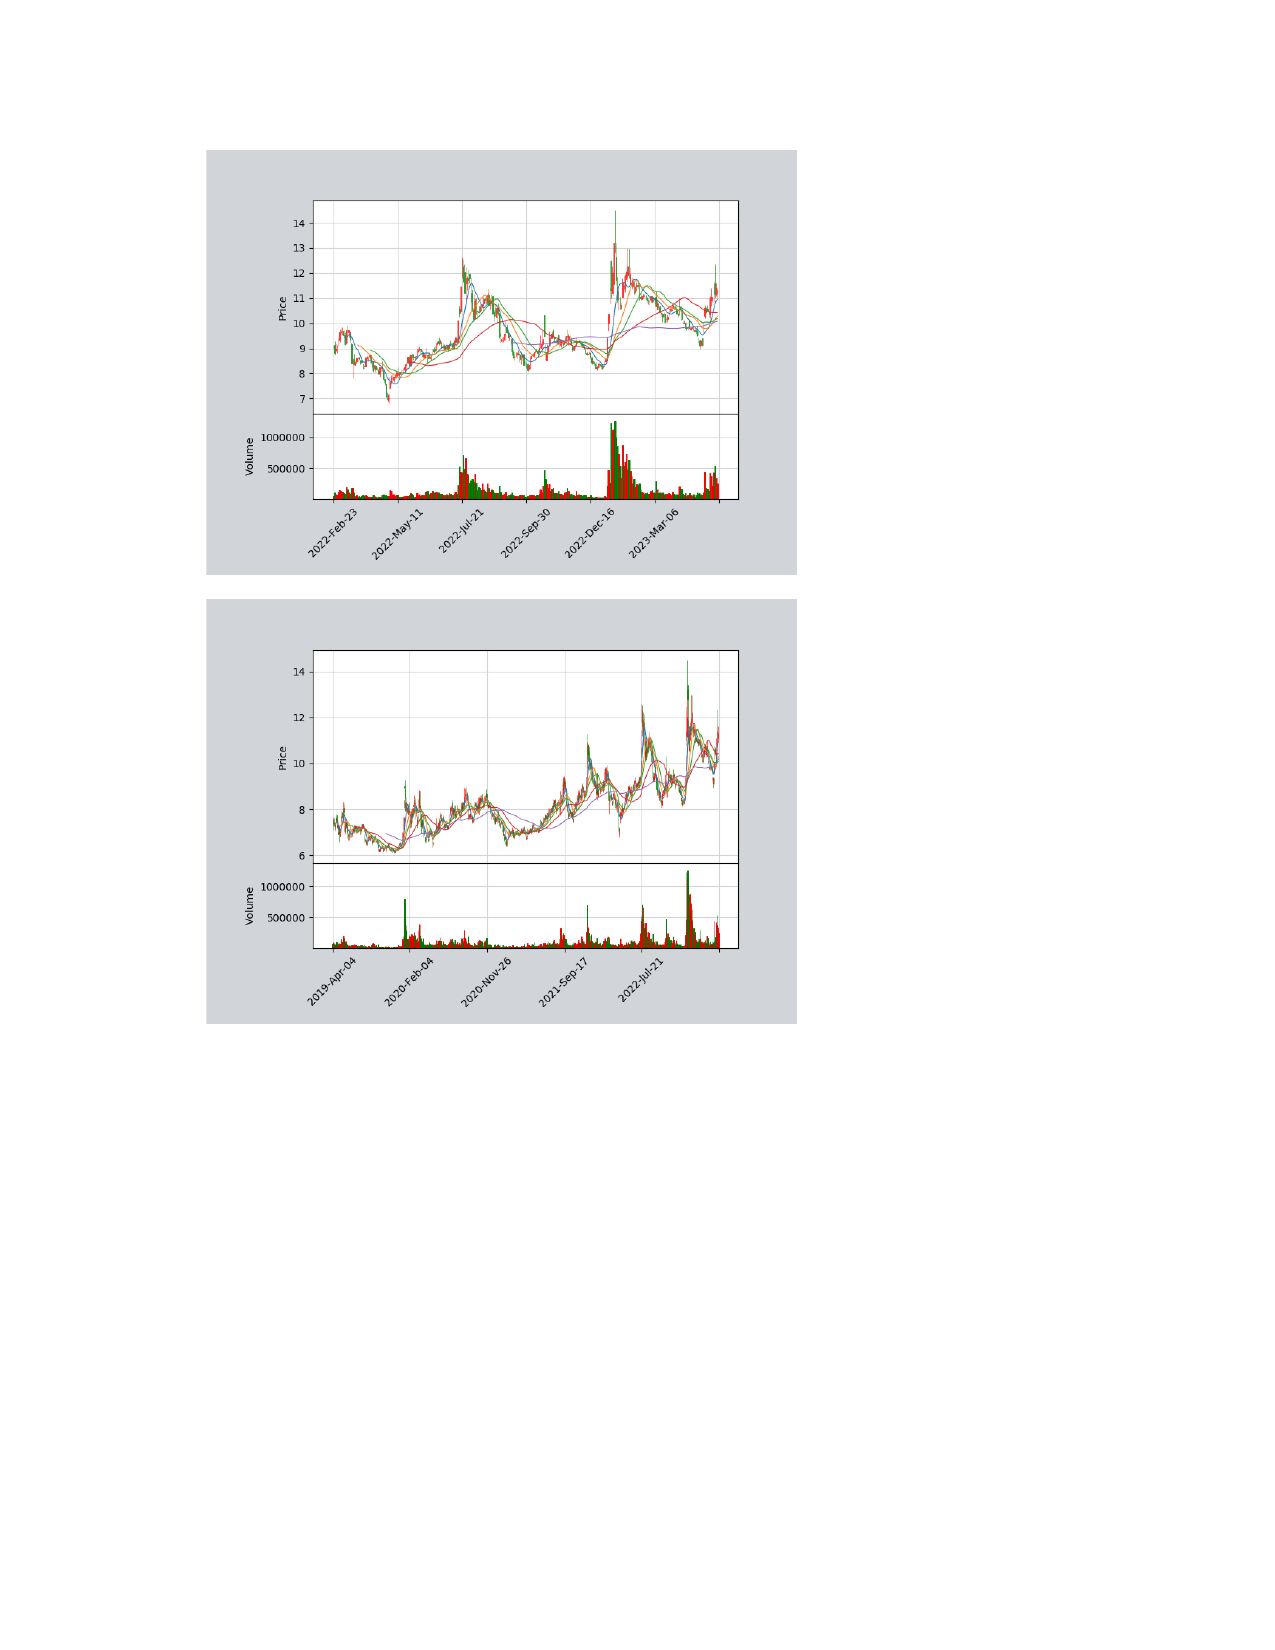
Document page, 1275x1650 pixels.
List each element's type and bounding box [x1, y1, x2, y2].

picture [206, 150, 797, 575]
picture [206, 599, 797, 1024]
